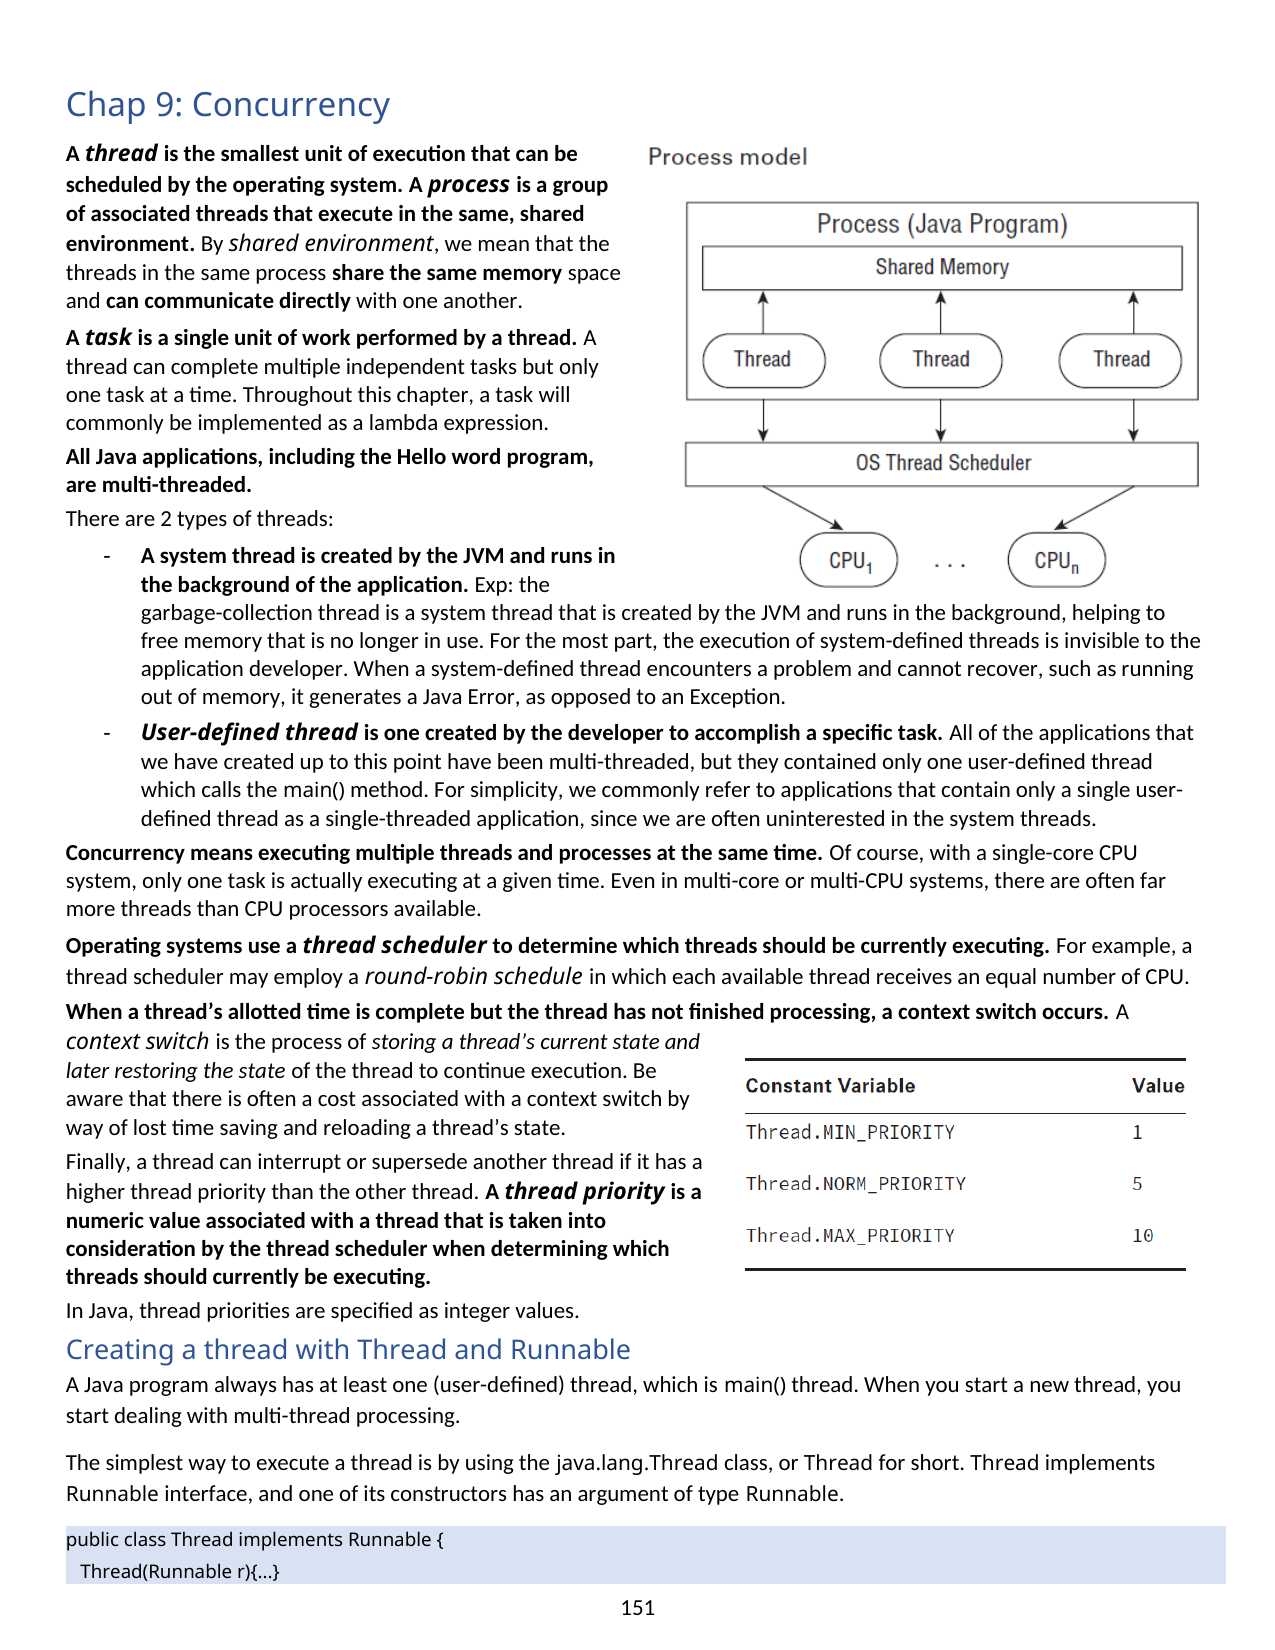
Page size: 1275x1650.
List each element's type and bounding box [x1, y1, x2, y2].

picture [641, 137, 1208, 597]
picture [737, 1050, 1191, 1276]
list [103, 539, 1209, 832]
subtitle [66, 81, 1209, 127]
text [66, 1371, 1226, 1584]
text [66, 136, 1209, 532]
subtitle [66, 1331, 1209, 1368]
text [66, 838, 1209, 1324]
